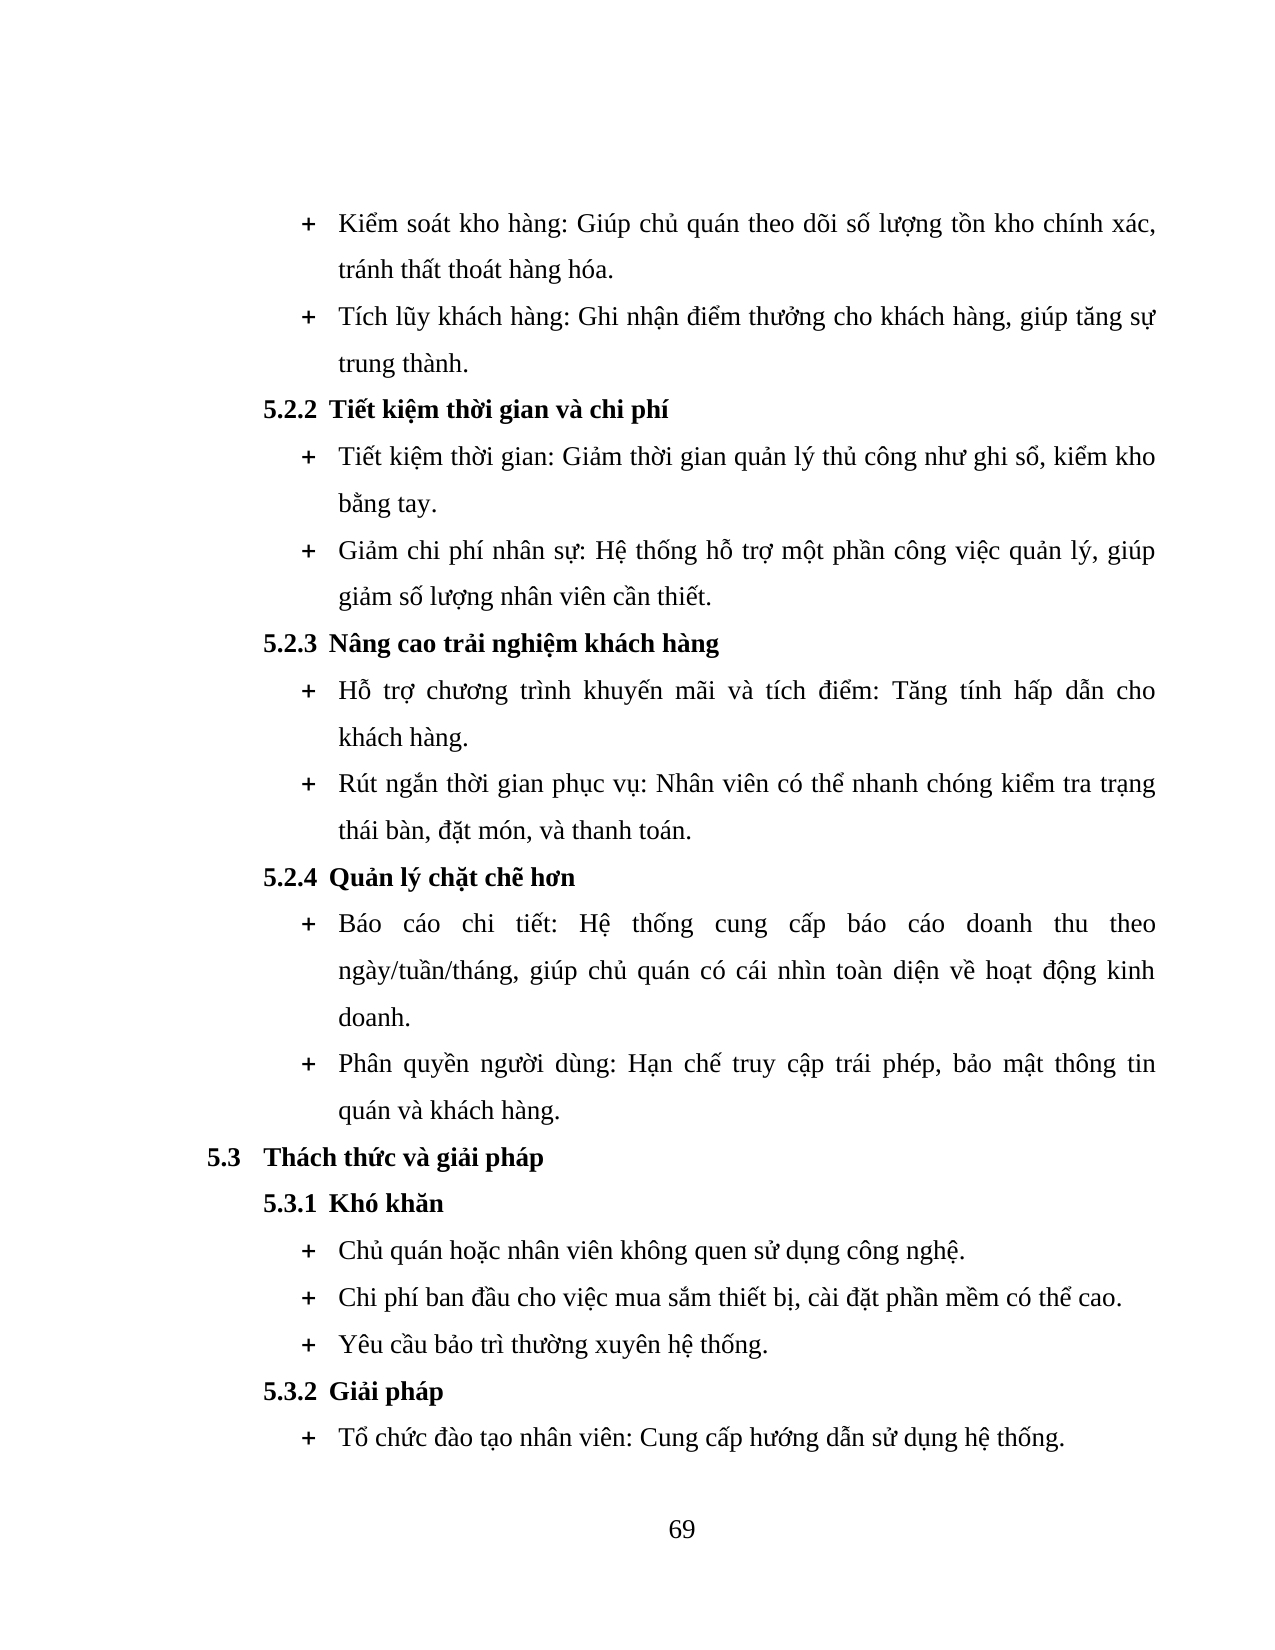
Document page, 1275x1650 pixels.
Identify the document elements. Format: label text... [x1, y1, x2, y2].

list Yêu cầu bảo trì thường xuyên hệ thống. [301, 1328, 1157, 1359]
list Chủ quán hoặc nhân viên không quen sử dụng công nghệ. [301, 1234, 1157, 1266]
list Khó khăn [263, 1188, 1157, 1219]
list Giải pháp [263, 1375, 1157, 1406]
list Báo cáo chi tiết: Hệ thống cung cấp báo cáo doanh thu theo ngày/tuần/tháng, giúp chủ quán có cái nhìn toàn diện về hoạt động kinh doanh. [301, 907, 1157, 1032]
list Chi phí ban đầu cho việc mua sắm thiết bị, cài đặt phần mềm có thể cao. [301, 1281, 1157, 1312]
list Tổ chức đào tạo nhân viên: Cung cấp hướng dẫn sử dụng hệ thống. [301, 1422, 1157, 1453]
list Phân quyền người dùng: Hạn chế truy cập trái phép, bảo mật thông tin quán và khách hàng. [301, 1047, 1157, 1125]
text Nâng cao trải nghiệm khách hàng [263, 627, 1157, 658]
list Hỗ trợ chương trình khuyến mãi và tích điểm: Tăng tính hấp dẫn cho khách hàng. [301, 674, 1157, 752]
list Tích lũy khách hàng: Ghi nhận điểm thưởng cho khách hàng, giúp tăng sự trung thành. [301, 300, 1157, 378]
list Rút ngắn thời gian phục vụ: Nhân viên có thể nhanh chóng kiểm tra trạng thái bàn, đặt món, và thanh toán. [301, 767, 1157, 845]
list Tiết kiệm thời gian: Giảm thời gian quản lý thủ công như ghi sổ, kiểm kho bằng tay. [301, 440, 1157, 518]
list Kiểm soát kho hàng: Giúp chủ quán theo dõi số lượng tồn kho chính xác, tránh thất thoát hàng hóa. [301, 207, 1157, 285]
text Quản lý chặt chẽ hơn [263, 861, 1157, 892]
text Tiết kiệm thời gian và chi phí [263, 394, 1157, 425]
list Thách thức và giải pháp [207, 1141, 1157, 1172]
list Giảm chi phí nhân sự: Hệ thống hỗ trợ một phần công việc quản lý, giúp giảm số lượng nhân viên cần thiết. [301, 534, 1157, 612]
